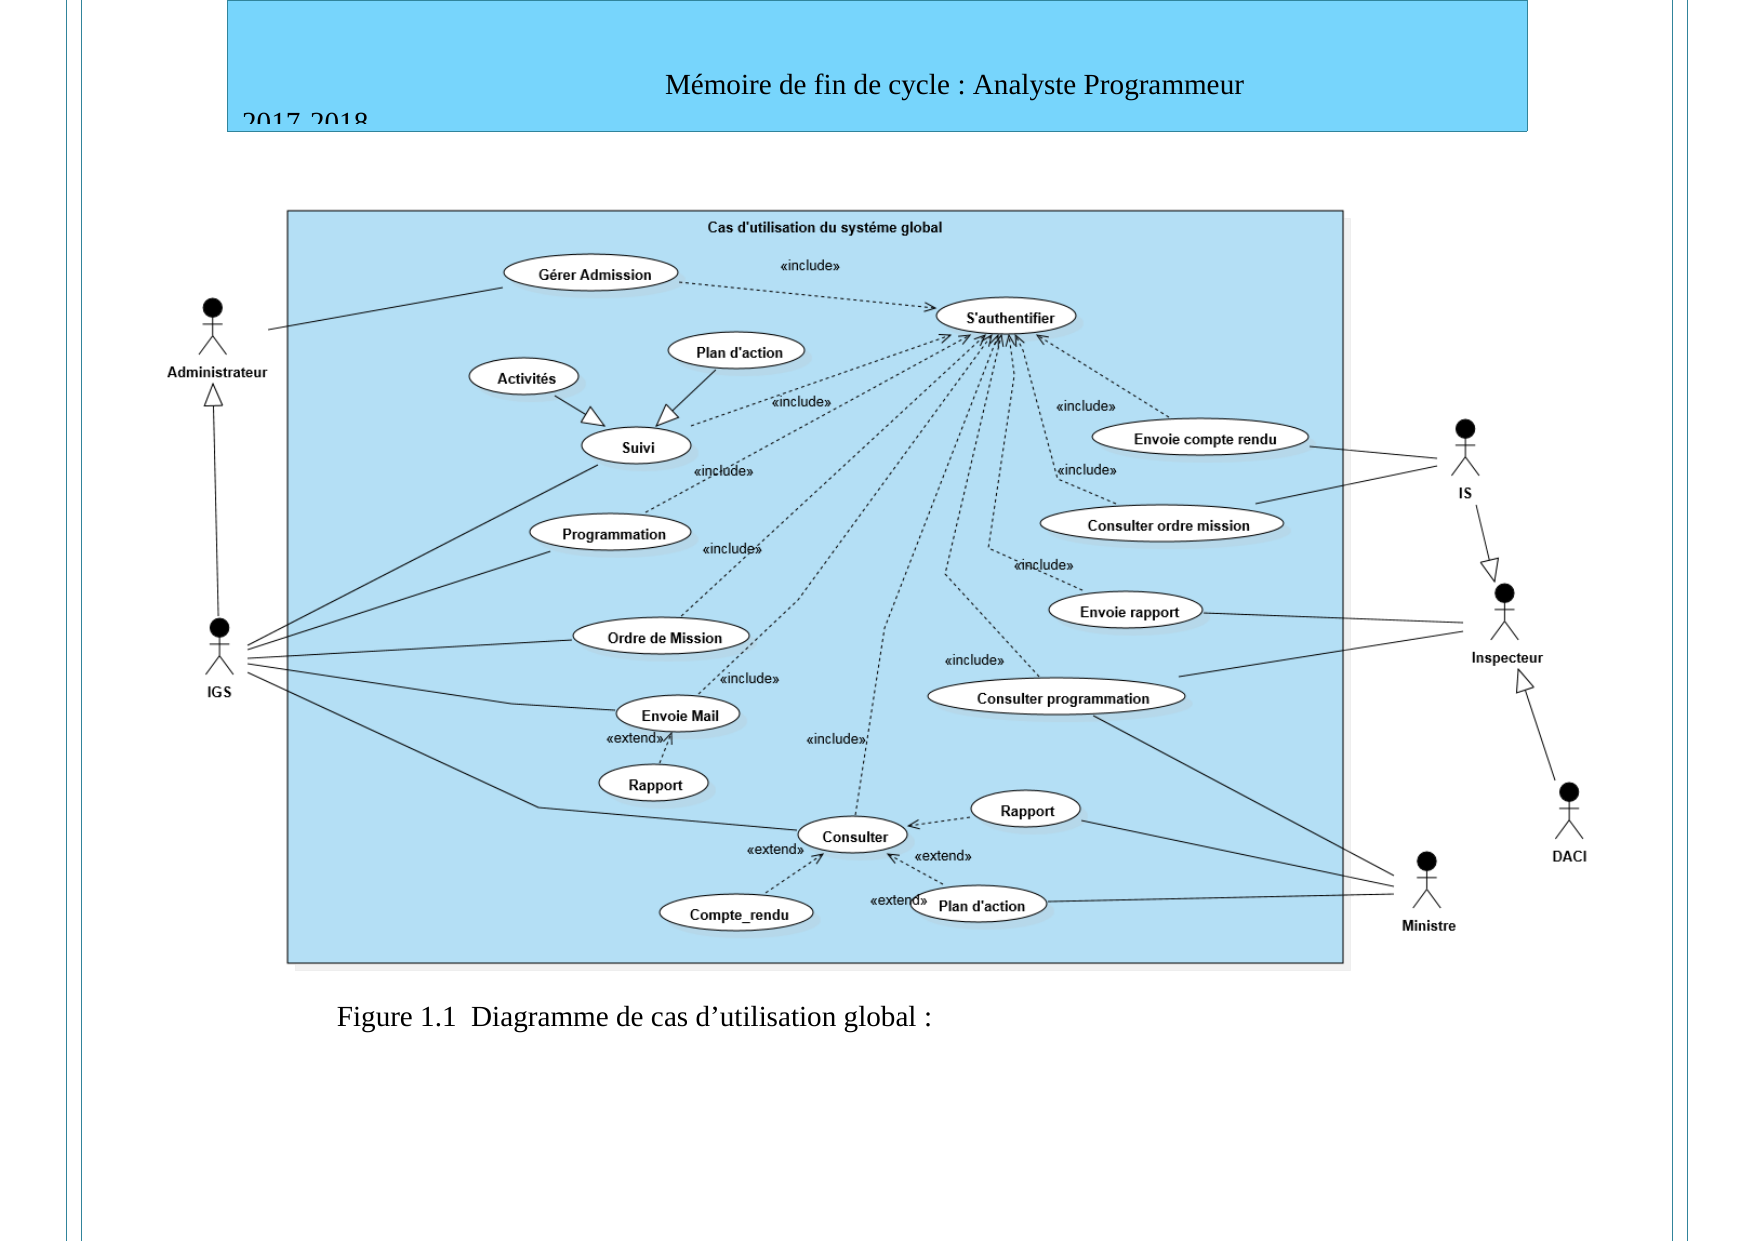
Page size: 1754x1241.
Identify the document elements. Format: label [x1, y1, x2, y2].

picture [147, 200, 1607, 974]
